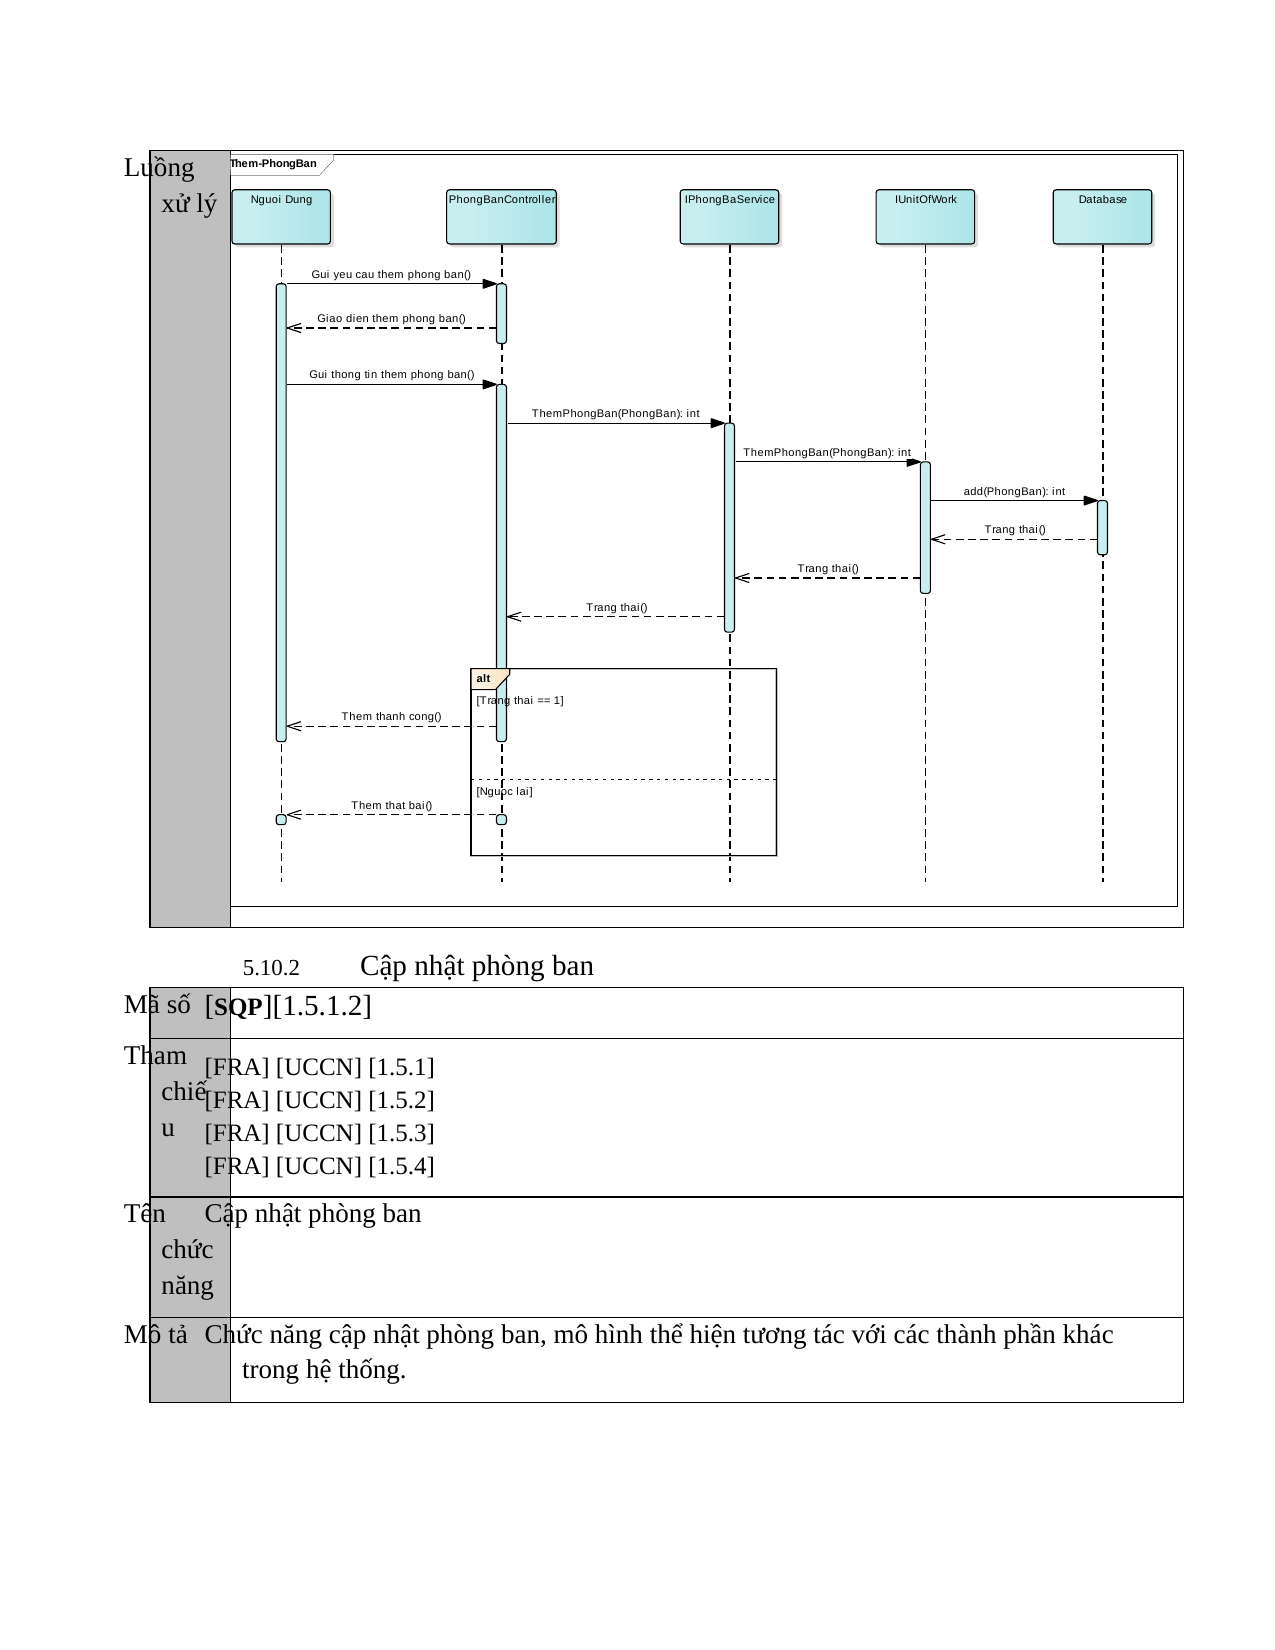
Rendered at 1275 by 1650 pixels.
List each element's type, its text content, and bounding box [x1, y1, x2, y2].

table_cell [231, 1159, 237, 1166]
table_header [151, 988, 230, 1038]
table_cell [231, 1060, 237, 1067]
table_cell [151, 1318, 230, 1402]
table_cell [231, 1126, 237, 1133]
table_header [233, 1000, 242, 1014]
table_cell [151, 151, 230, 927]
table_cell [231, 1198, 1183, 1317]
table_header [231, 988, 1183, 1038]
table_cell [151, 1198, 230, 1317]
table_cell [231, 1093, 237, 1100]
text Cập nhật phòng ban [300, 948, 1125, 982]
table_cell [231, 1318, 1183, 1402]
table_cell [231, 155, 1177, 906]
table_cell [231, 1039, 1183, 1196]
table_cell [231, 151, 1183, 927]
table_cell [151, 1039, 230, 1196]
